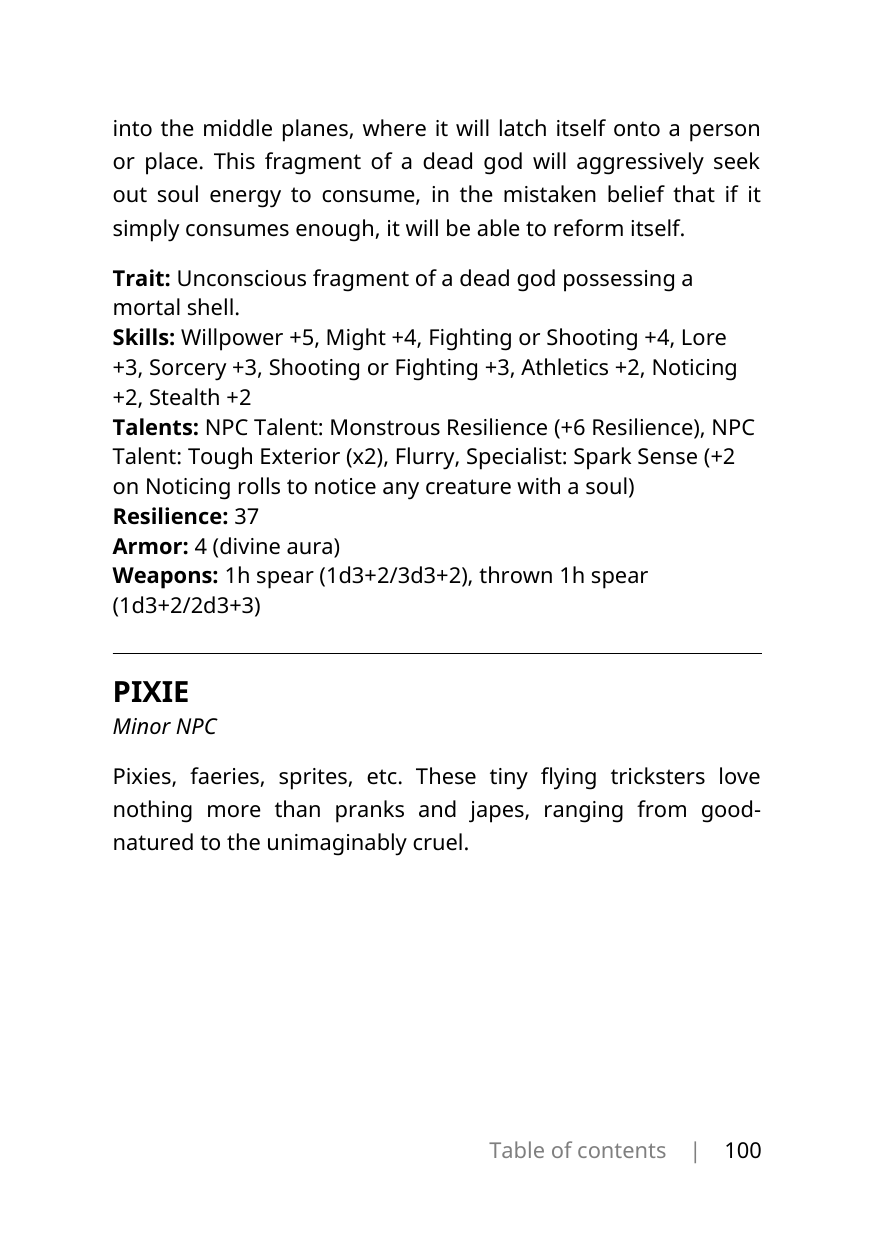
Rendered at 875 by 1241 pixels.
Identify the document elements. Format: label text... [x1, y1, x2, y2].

text Trait: Unconscious fragment of a dead god possessing a mortal shell. [112, 262, 762, 322]
text Talents: NPC Talent: Monstrous Resilience (+6 Resilience), NPC Talent: Tough Exterior (x2), Flurry, Specialist: Spark Sense (+2 on Noticing rolls to notice any creature with a soul) [112, 411, 762, 501]
text Armor: 4 (divine aura) [112, 531, 762, 560]
text Pixie [112, 654, 762, 711]
text Resilience: 37 [112, 501, 762, 531]
text Minor NPC [112, 711, 762, 741]
text Skills: Willpower +5, Might +4, Fighting or Shooting +4, Lore +3, Sorcery +3, Shooting or Fighting +3, Athletics +2, Noticing +2, Stealth +2 [112, 322, 762, 411]
text Weapons: 1h spear (1d3+2/3d3+2), thrown 1h spear (1d3+2/2d3+3) [112, 560, 762, 620]
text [112, 112, 762, 242]
text Pixies, faeries, sprites, etc. These tiny flying tricksters love nothing more than pranks and japes, ranging from good-natured to the unimaginably cruel. [112, 761, 762, 857]
